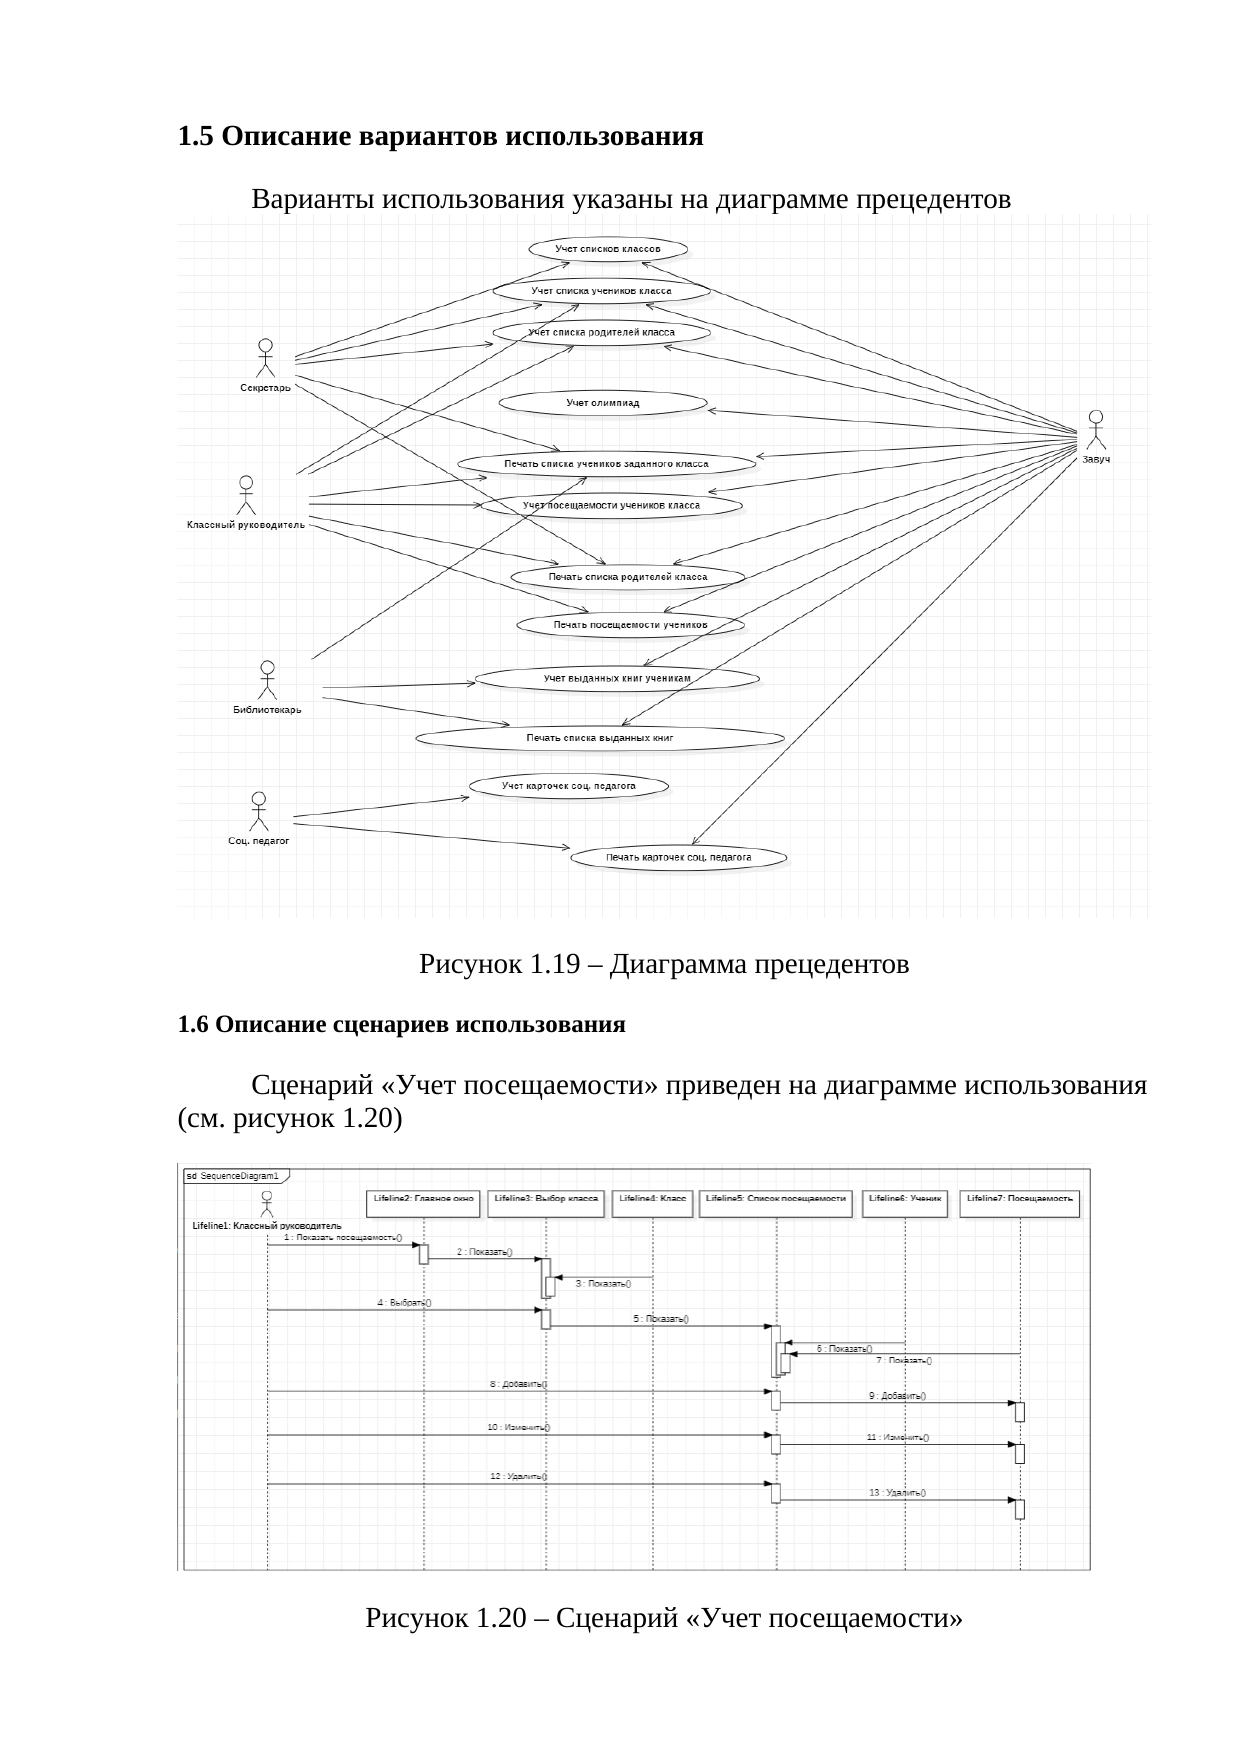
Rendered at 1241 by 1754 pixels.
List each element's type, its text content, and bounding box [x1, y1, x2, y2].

subtitle 1.6 Описание сценариев использования [177, 1009, 1152, 1038]
text Рисунок 1.20 – Сценарий «Учет посещаемости» [177, 1600, 1152, 1633]
subtitle 1.5 Описание вариантов использования [177, 118, 1152, 152]
text Рисунок 1.19 – Диаграмма прецедентов [177, 946, 1152, 980]
picture [177, 214, 1152, 918]
picture [177, 1163, 1092, 1571]
text Варианты использования указаны на диаграмме прецедентов [177, 181, 1152, 214]
text Сценарий «Учет посещаемости» приведен на диаграмме использования (см. рисунок 1.20) [177, 1067, 1152, 1134]
